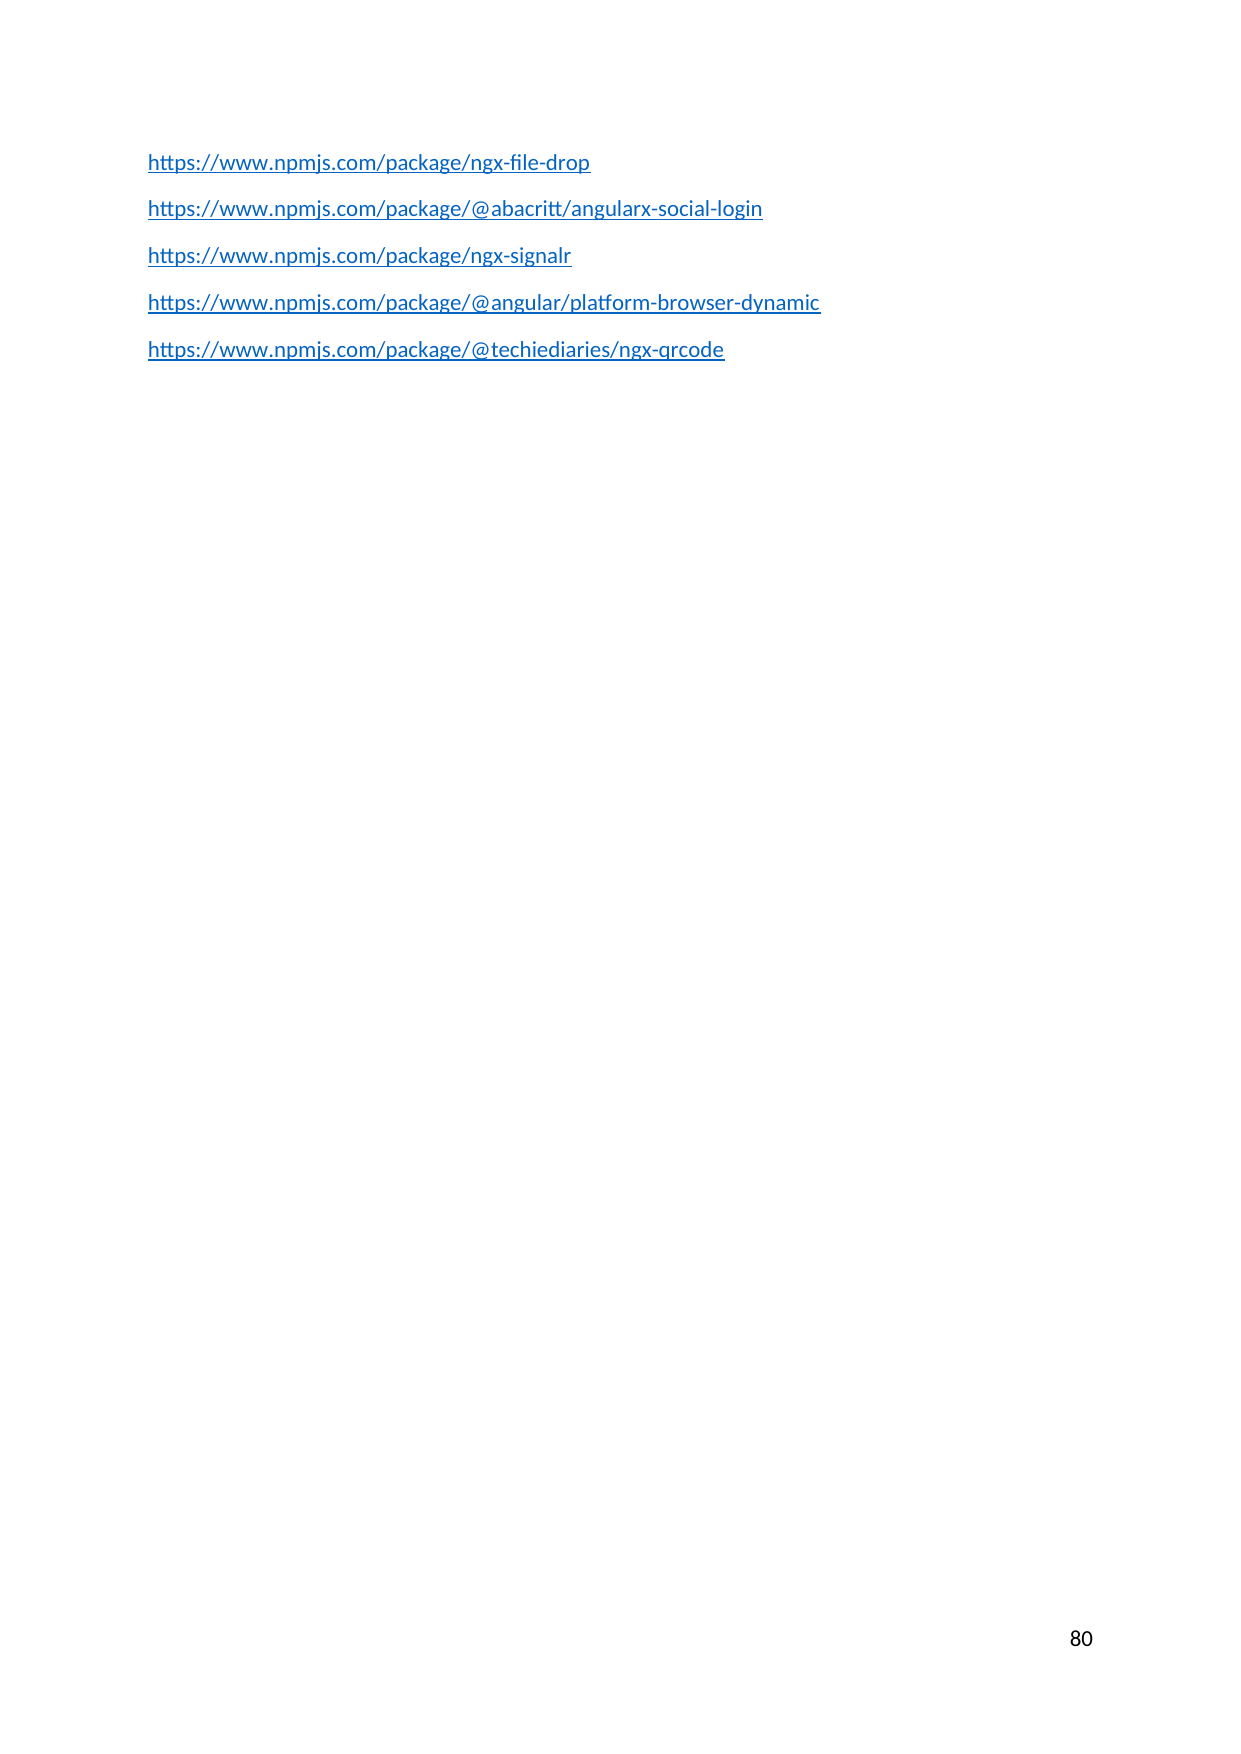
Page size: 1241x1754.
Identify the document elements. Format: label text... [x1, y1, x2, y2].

text https://www.npmjs.com/package/ngx-file-drop [148, 148, 1093, 176]
text https://www.npmjs.com/package/@angular/platform-browser-dynamic [148, 288, 1093, 316]
text https://www.npmjs.com/package/@abacritt/angularx-social-login [148, 194, 1093, 222]
text https://www.npmjs.com/package/@techiediaries/ngx-qrcode [148, 335, 1093, 363]
text https://www.npmjs.com/package/ngx-signalr [148, 241, 1093, 269]
